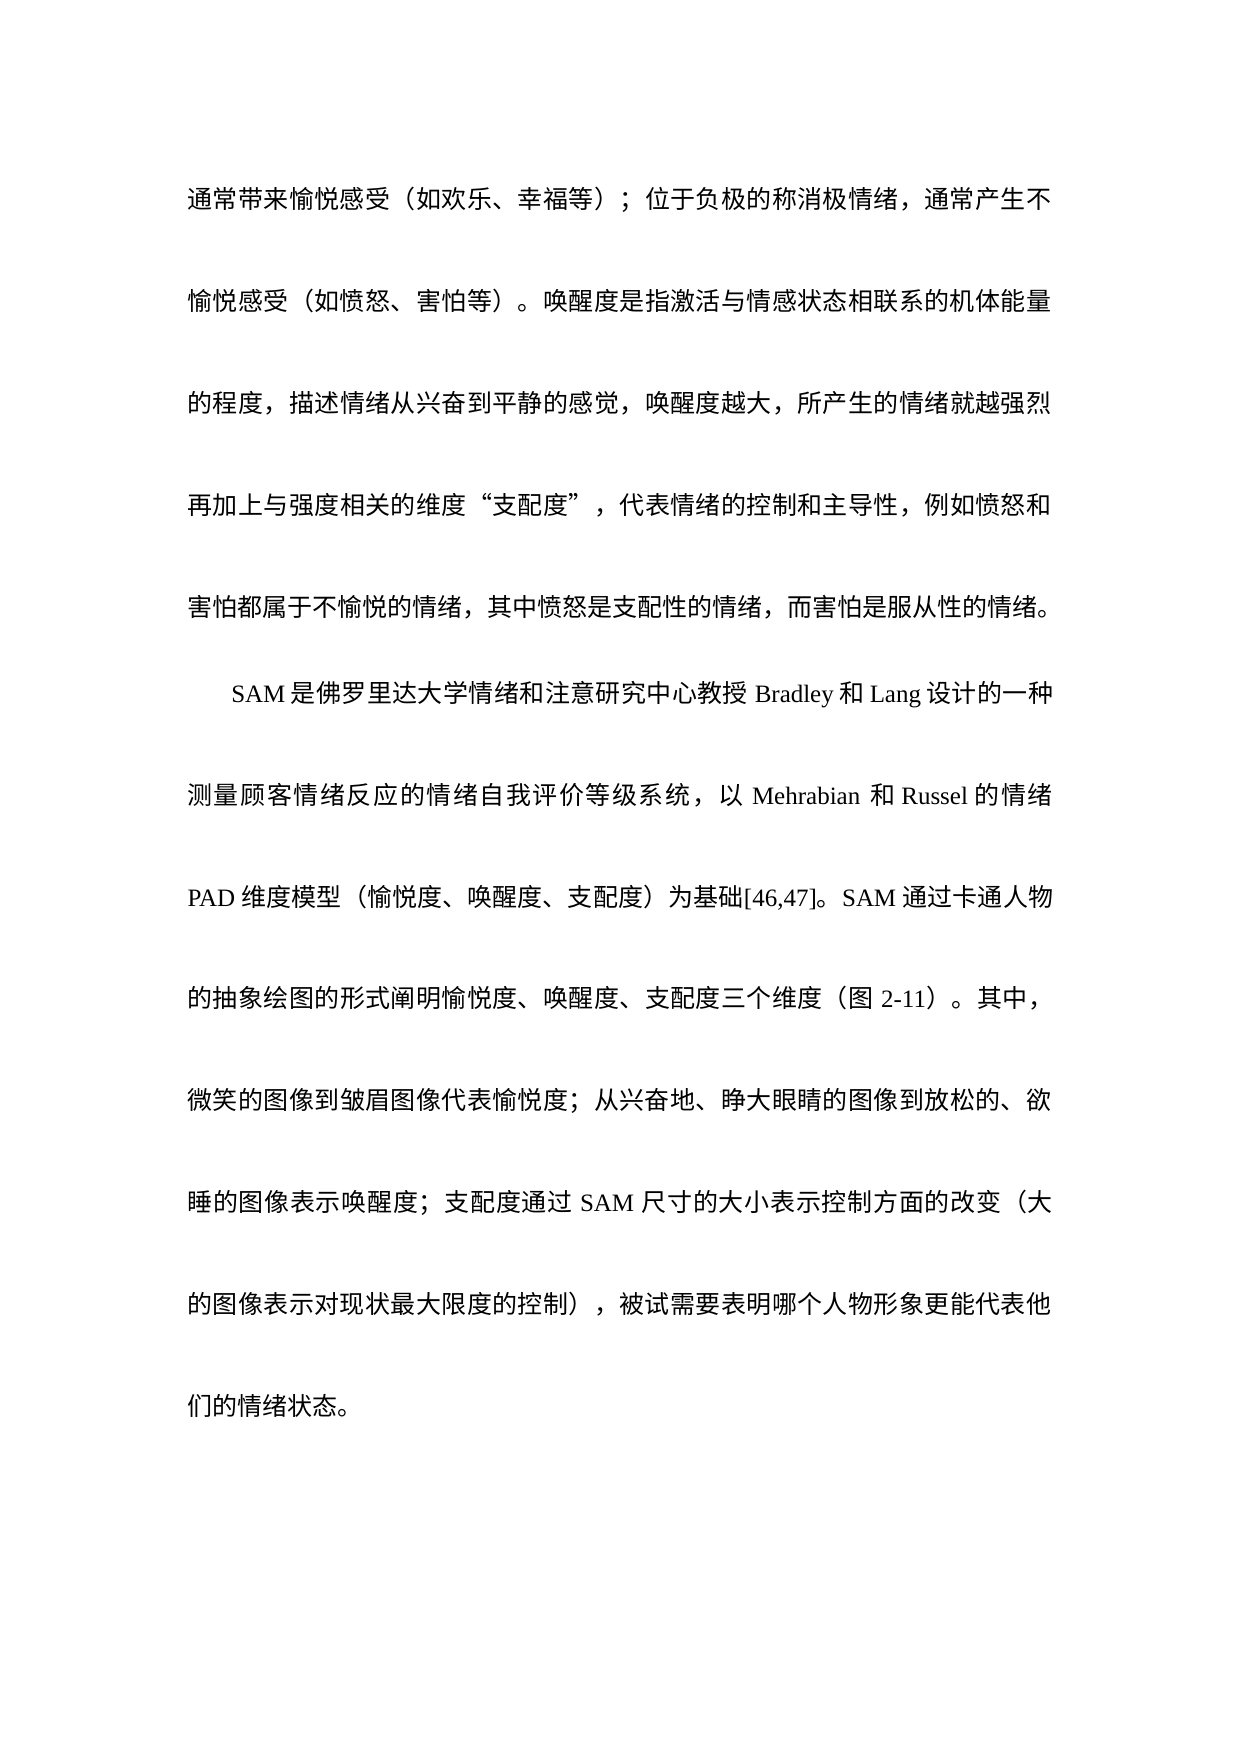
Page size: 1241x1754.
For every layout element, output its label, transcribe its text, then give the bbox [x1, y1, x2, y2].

text SAM是佛罗里达大学情绪和注意研究中心教授 Bradley和Lang设计的一种测量顾客情绪反应的情绪自我评价等级系统，以Mehrabian 和Russel的情绪 PAD 维度模型（愉悦度、唤醒度、支配度）为基础[46,47]。SAM 通过卡通人物的抽象绘图的形式阐明愉悦度、唤醒度、支配度三个维度（图 2-11）。其中，微笑的图像到皱眉图像代表愉悦度；从兴奋地、睁大眼睛的图像到放松的、欲睡的图像表示唤醒度；支配度通过 SAM 尺寸的大小表示控制方面的改变（大的图像表示对现状最大限度的控制），被试需要表明哪个人物形象更能代表他们的情绪状态。 [187, 657, 1053, 1438]
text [187, 164, 1053, 639]
